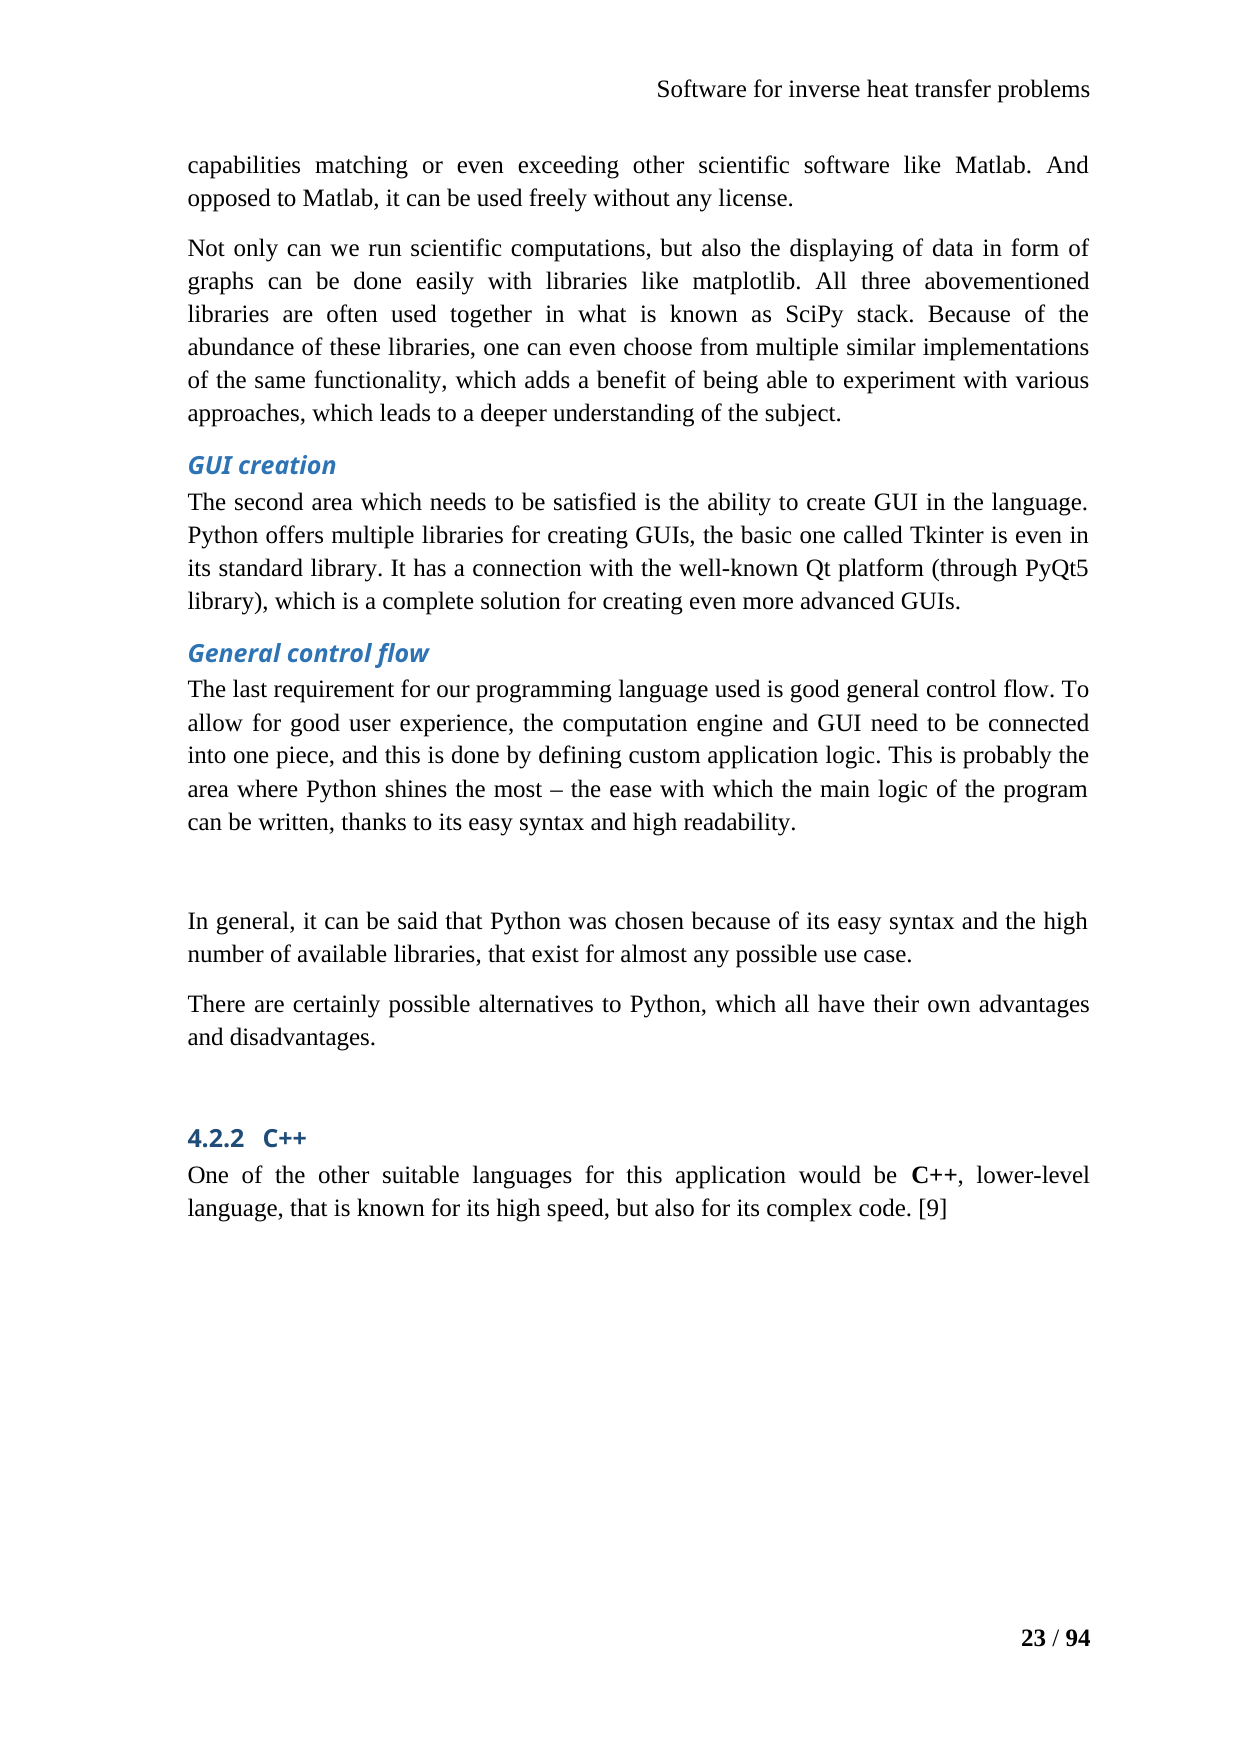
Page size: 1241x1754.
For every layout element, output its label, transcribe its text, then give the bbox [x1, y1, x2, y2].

text One of the other suitable languages for this application would be C++, lower-level language, that is known for its high speed, but also for its complex code. [9] [187, 1160, 1090, 1222]
text In general, it can be said that Python was chosen because of its easy syntax and the high number of available libraries, that exist for almost any possible use case. [187, 906, 1090, 968]
text The last requirement for our programming language used is good general control flow. To allow for good user experience, the computation engine and GUI need to be connected into one piece, and this is done by defining custom application logic. This is probably the area where Python shines the most – the ease with which the main logic of the program can be written, thanks to its easy syntax and high readability. [187, 674, 1090, 835]
subtitle General control flow [187, 635, 1090, 669]
text Not only can we run scientific computations, but also the displaying of data in form of graphs can be done easily with libraries like matplotlib. All three abovementioned libraries are often used together in what is known as SciPy stack. Because of the abundance of these libraries, one can even choose from multiple similar implementations of the same functionality, which adds a benefit of being able to experiment with various approaches, which leads to a deeper understanding of the subject. [187, 233, 1090, 427]
text The second area which needs to be satisfied is the ability to create GUI in the language. Python offers multiple libraries for creating GUIs, the basic one called Tkinter is even in its standard library. It has a connection with the well-known Qt platform (through PyQt5 library), which is a complete solution for creating even more advanced GUIs. [187, 487, 1090, 614]
subtitle GUI creation [187, 447, 1090, 482]
subtitle C++ [187, 1121, 1090, 1155]
text There are certainly possible alternatives to Python, which all have their own advantages and disadvantages. [187, 989, 1090, 1051]
